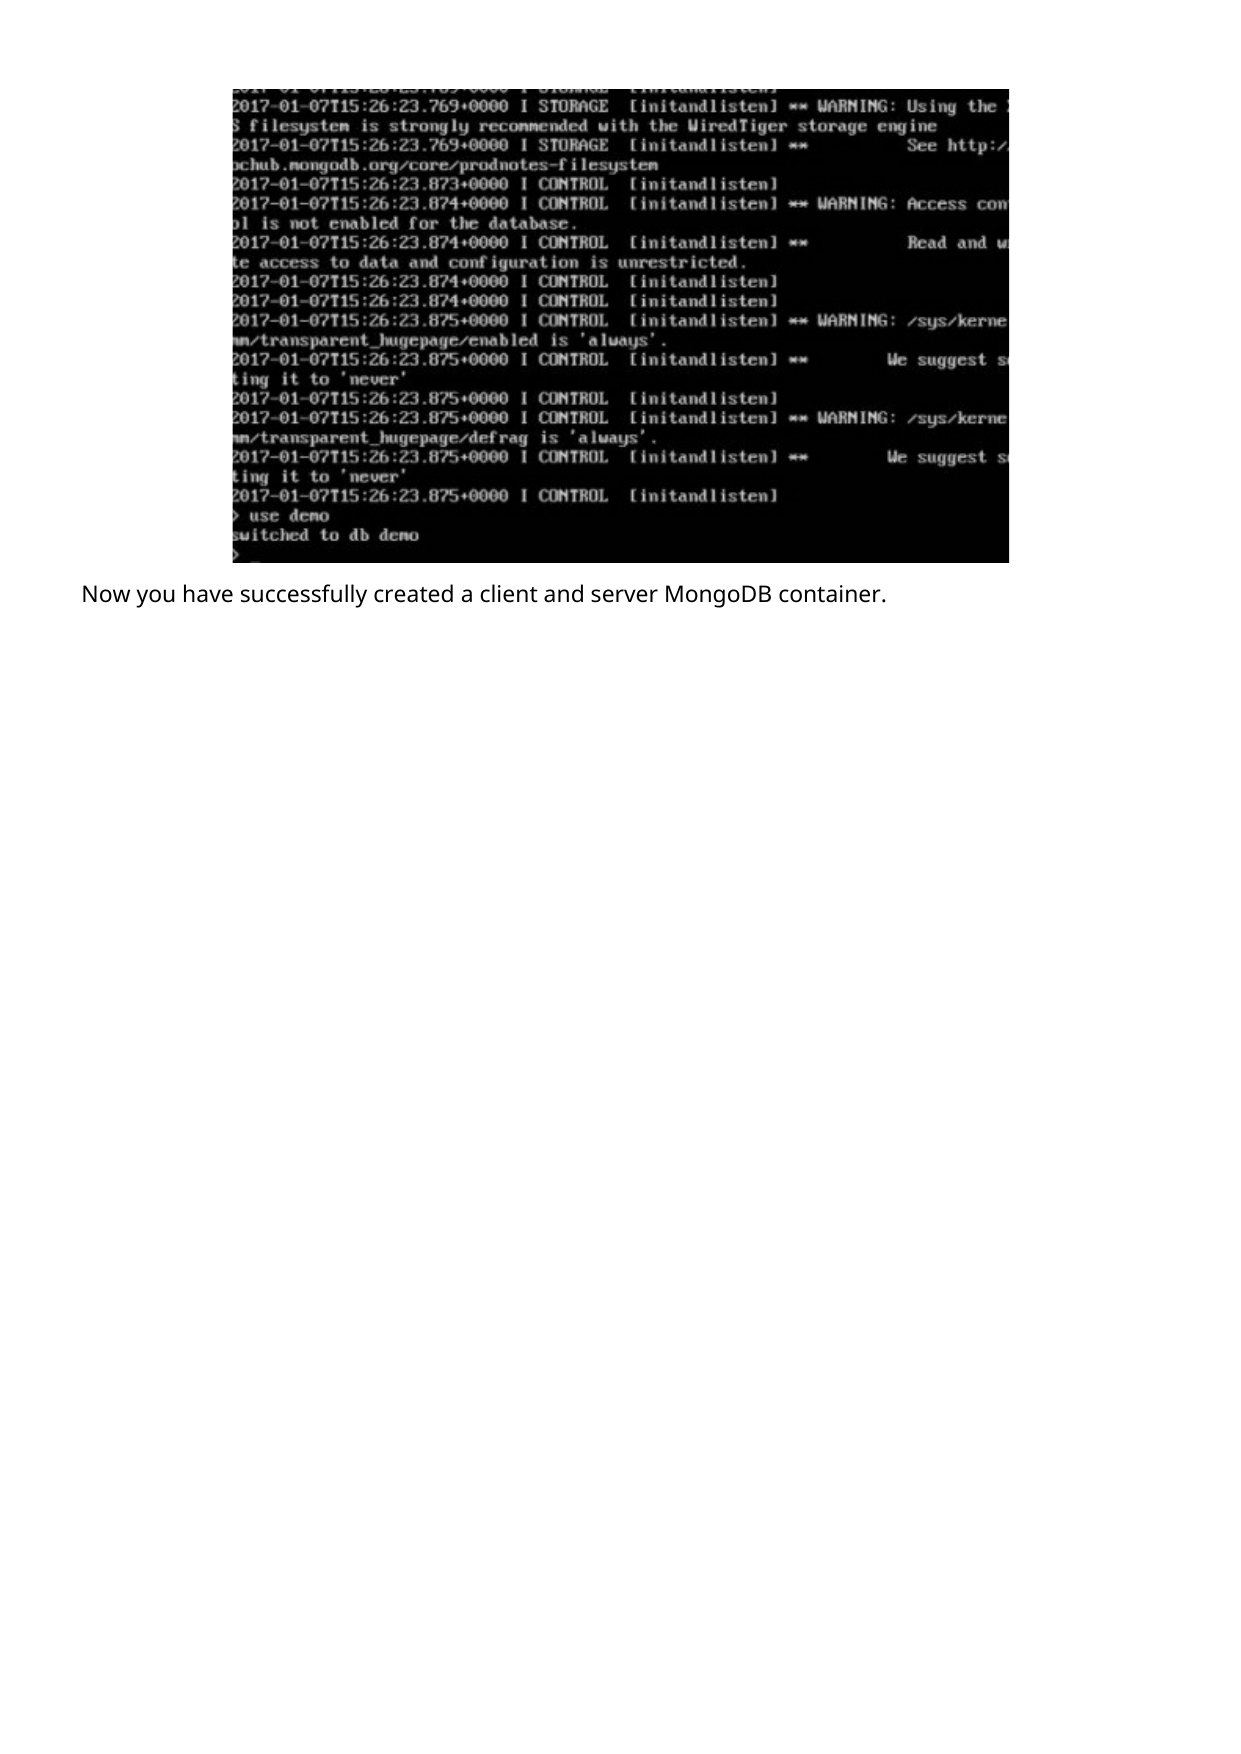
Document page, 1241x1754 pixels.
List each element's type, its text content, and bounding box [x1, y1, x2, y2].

text Now you have successfully created a client and server MongoDB container. [81, 578, 1173, 609]
picture [232, 89, 1010, 563]
